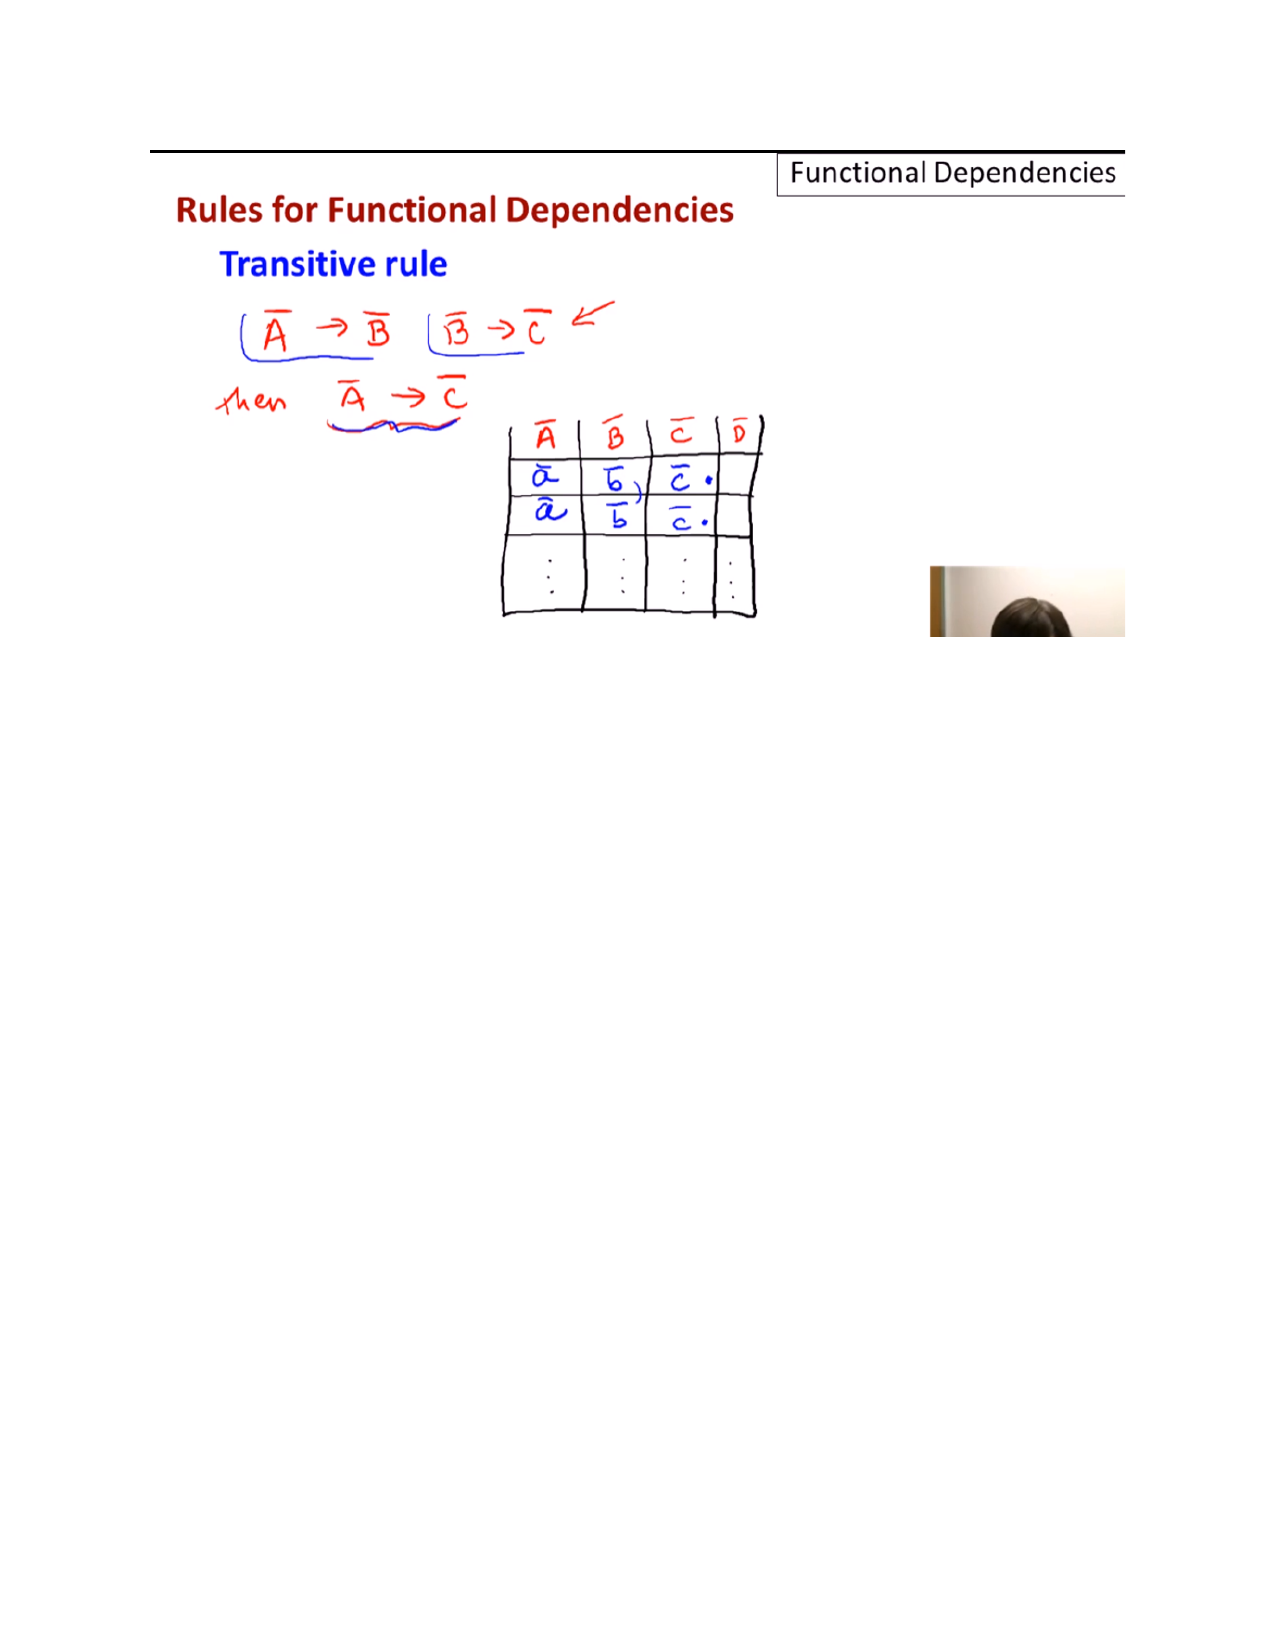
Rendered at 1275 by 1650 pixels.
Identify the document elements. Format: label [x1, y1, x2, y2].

picture [150, 150, 1125, 637]
